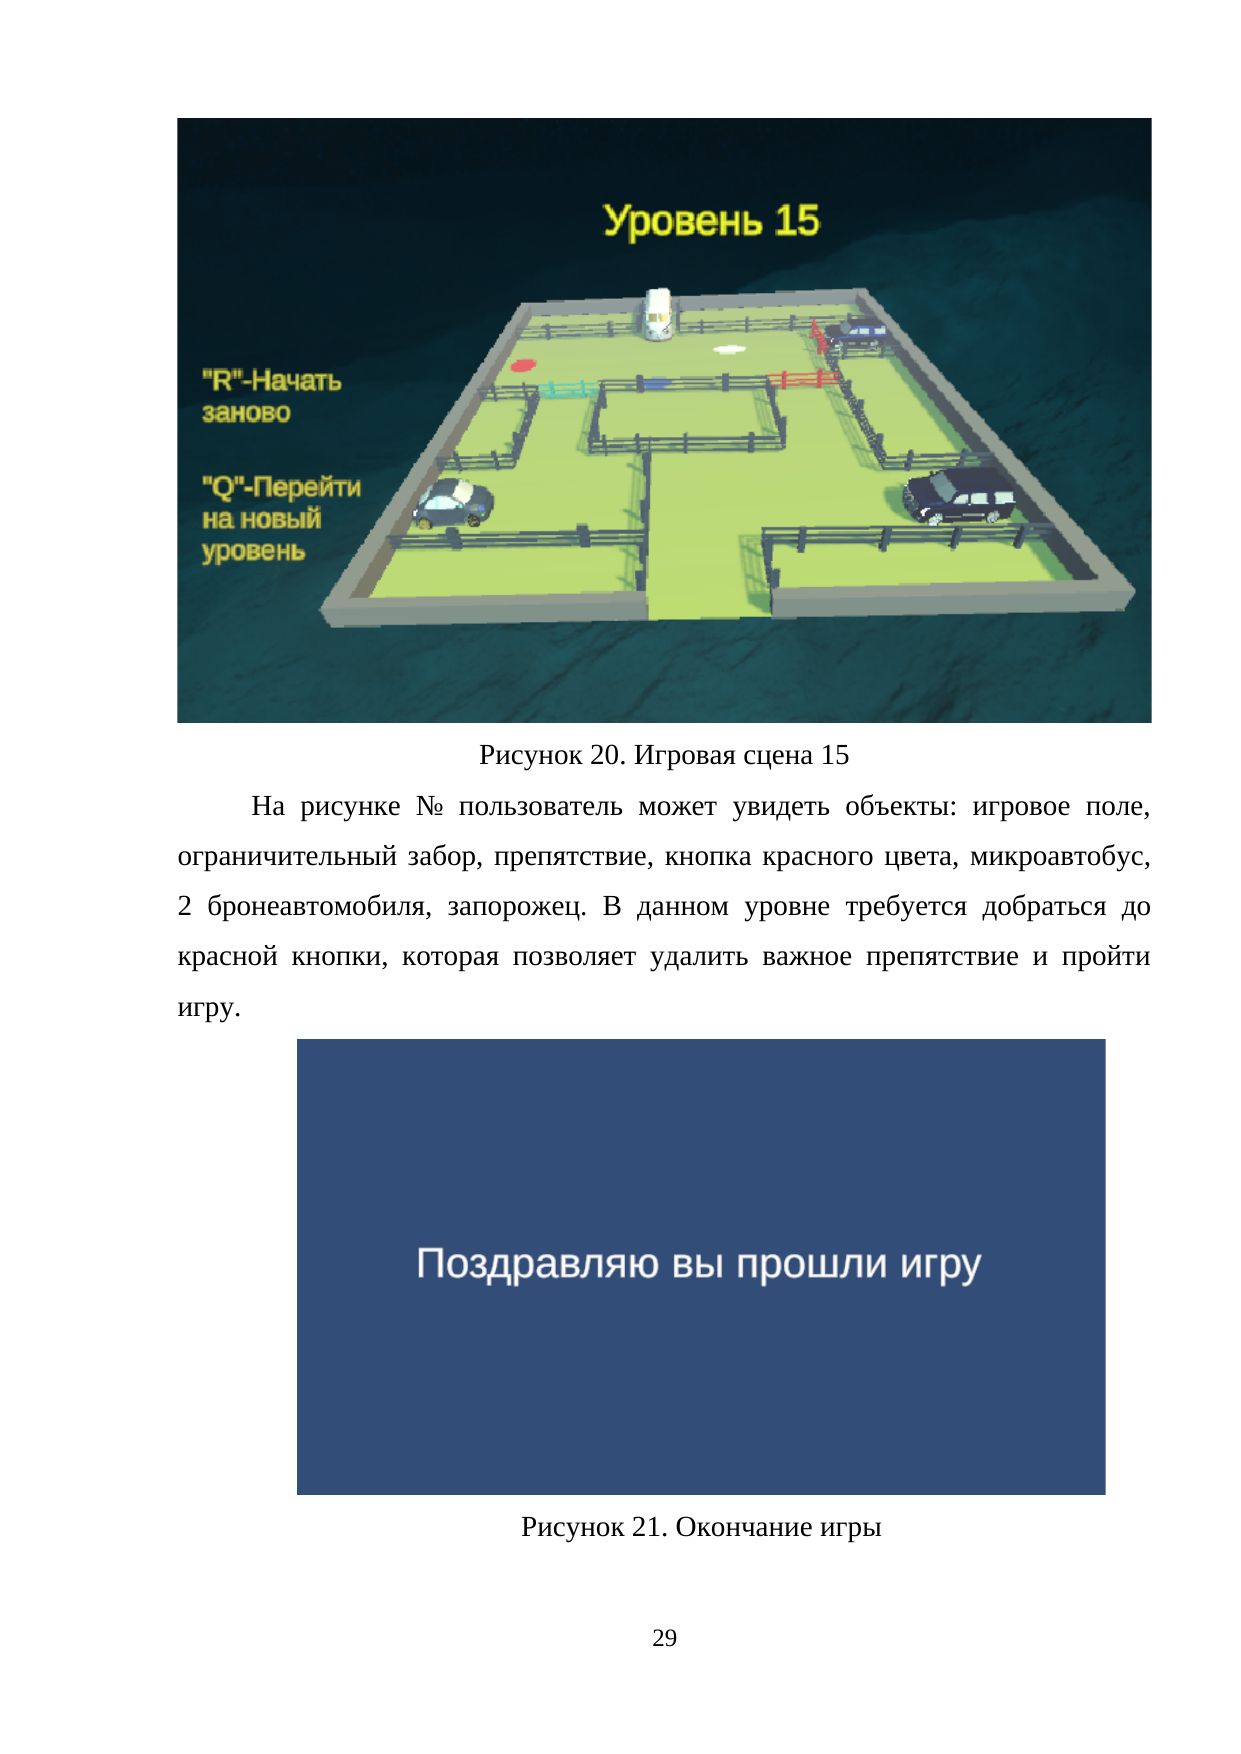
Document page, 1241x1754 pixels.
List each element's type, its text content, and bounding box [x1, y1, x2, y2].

text Рисунок 20. Игровая сцена 15 [177, 737, 1152, 771]
picture [297, 1039, 1106, 1495]
picture [177, 118, 1152, 723]
text Рисунок 21. Окончание игры [177, 1509, 1152, 1543]
text На рисунке № пользователь может увидеть объекты: игровое поле, ограничительный забор, препятствие, кнопка красного цвета, микроавтобус, 2 бронеавтомобиля, запорожец. В данном уровне требуется добраться до красной кнопки, которая позволяет удалить важное препятствие и пройти игру. [177, 788, 1152, 1022]
